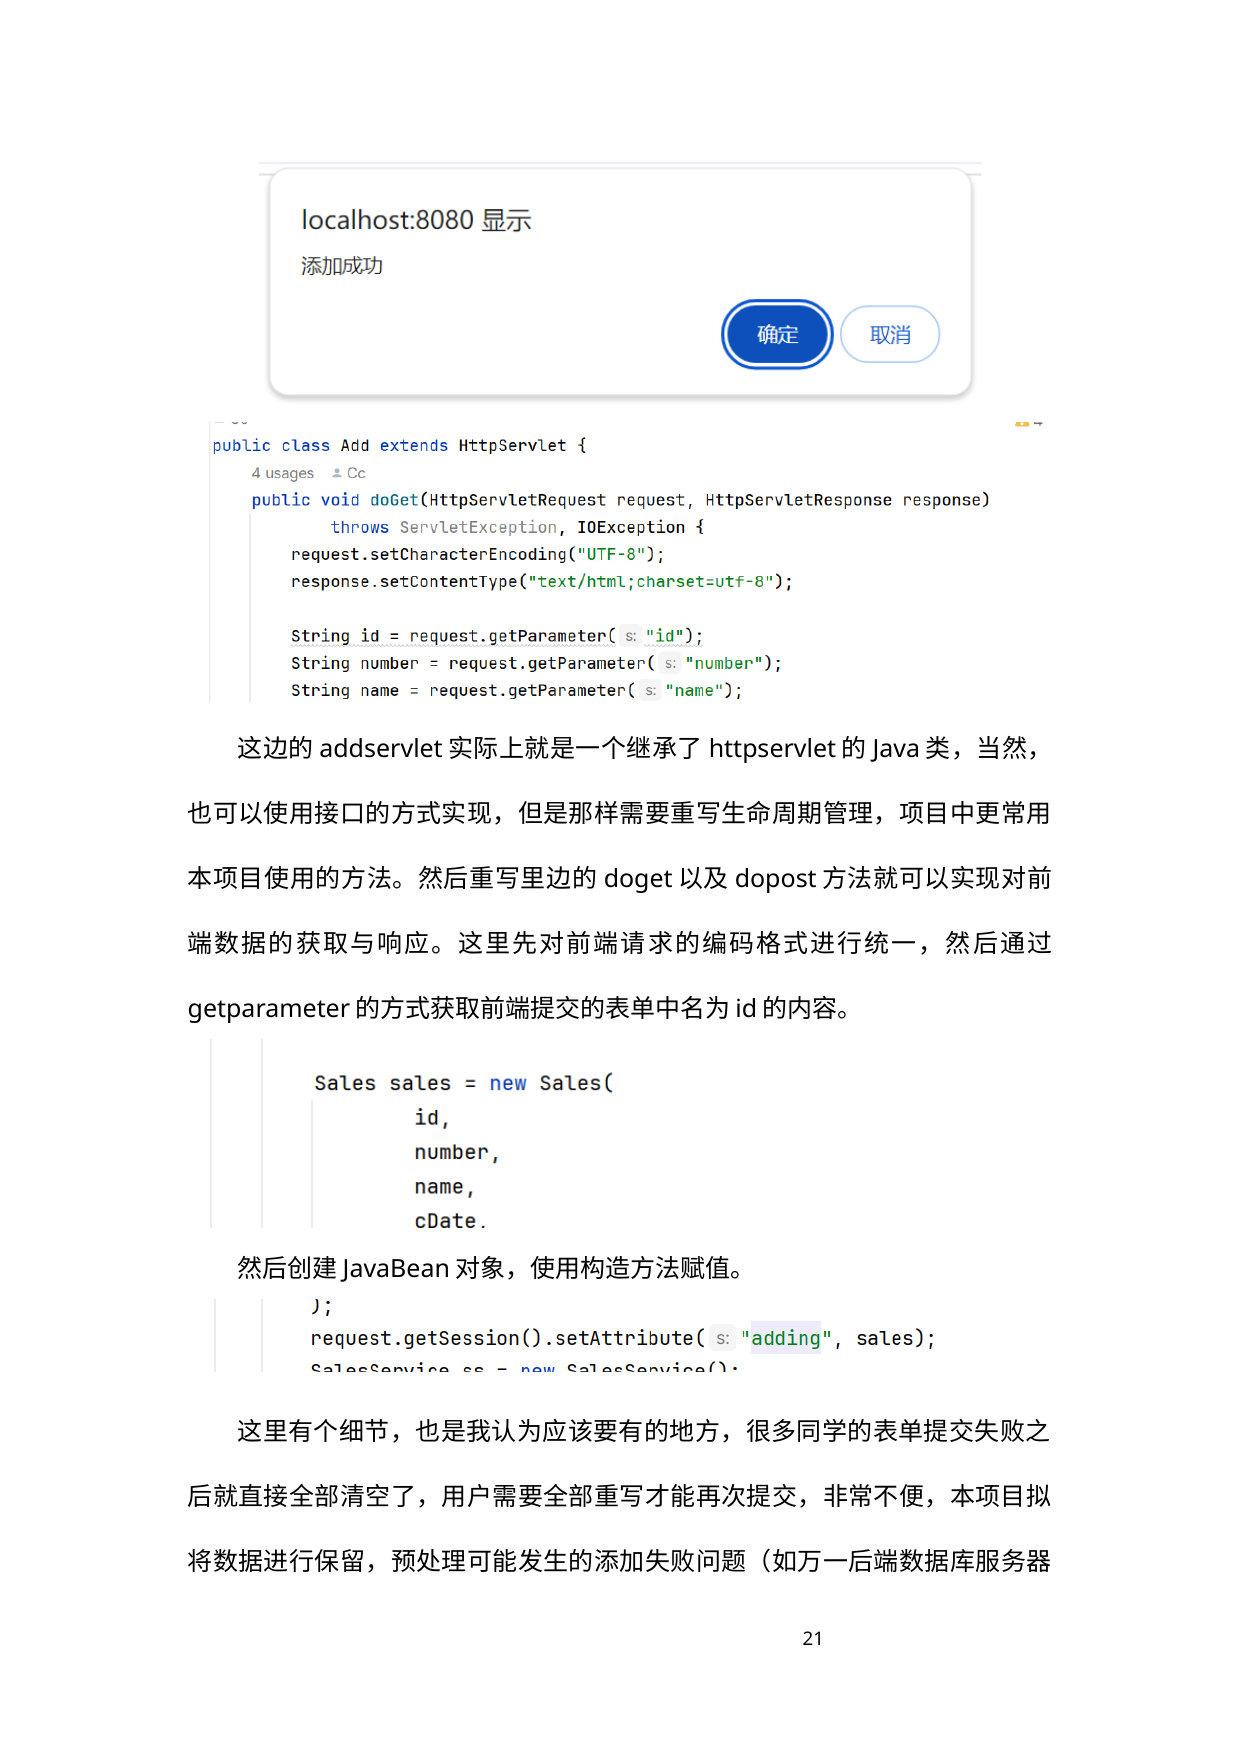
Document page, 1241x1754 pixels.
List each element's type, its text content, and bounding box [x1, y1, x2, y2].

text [187, 1397, 1053, 1592]
picture [189, 1039, 1051, 1228]
text 然后创建JavaBean对象，使用构造方法赋值。 [187, 1234, 1053, 1299]
text 这边的addservlet实际上就是一个继承了httpservlet的Java类，当然，也可以使用接口的方式实现，但是那样需要重写生命周期管理，项目中更常用本项目使用的方法。然后重写里边的doget以及dopost方法就可以实现对前端数据的获取与响应。这里先对前端请求的编码格式进行统一，然后通过getparameter的方式获取前端提交的表单中名为id的内容。 [187, 714, 1053, 1039]
picture [258, 162, 982, 409]
picture [187, 1299, 1053, 1372]
picture [187, 422, 1053, 703]
